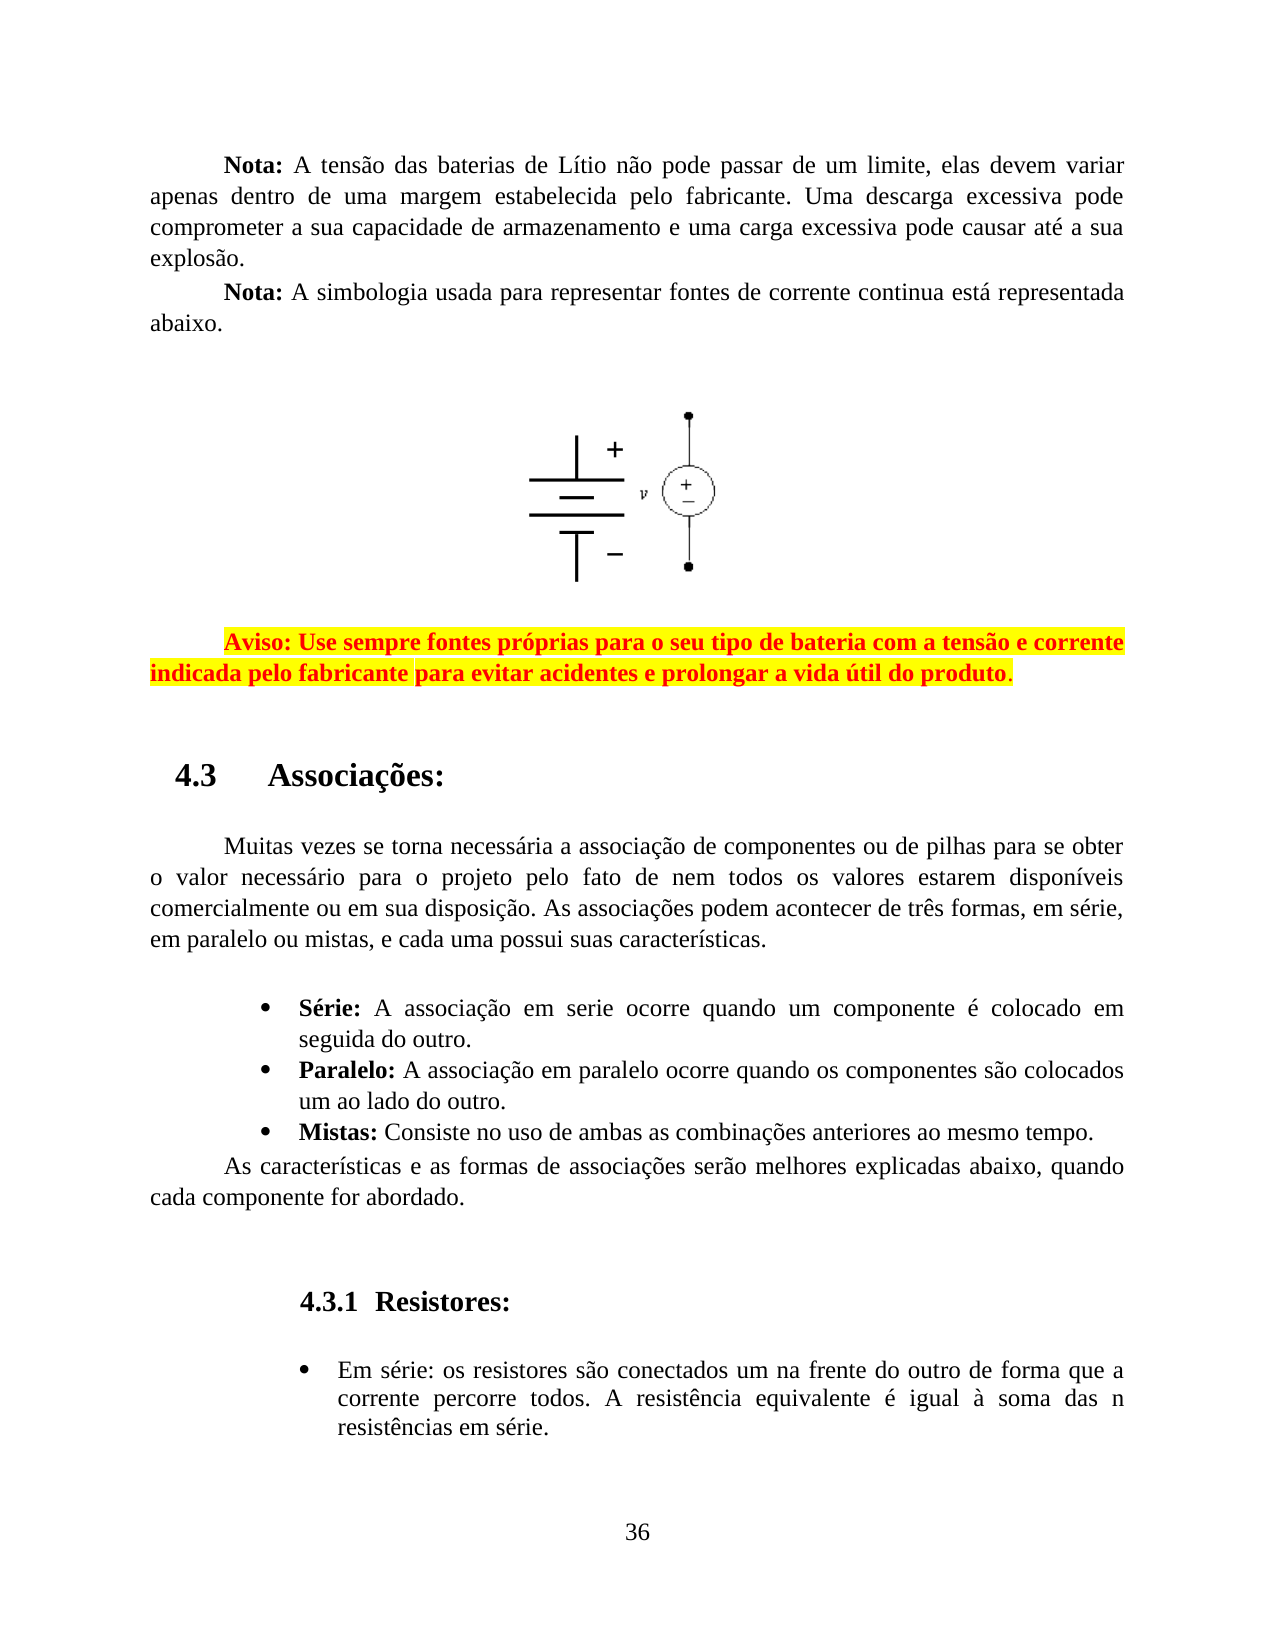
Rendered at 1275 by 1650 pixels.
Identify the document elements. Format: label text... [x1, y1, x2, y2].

text Nota: A tensão das baterias de Lítio não pode passar de um limite, elas devem variar apenas dentro de uma margem estabelecida pelo fabricante. Uma descarga excessiva pode comprometer a sua capacidade de armazenamento e uma carga excessiva pode causar até a sua explosão. [150, 150, 1125, 272]
list Série: A associação em serie ocorre quando um componente é colocado em seguida do outro. [261, 993, 1125, 1052]
text Aviso: Use sempre fontes próprias para o seu tipo de bateria com a tensão e corrente indicada pelo fabricante para evitar acidentes e prolongar a vida útil do produto. [150, 627, 1125, 686]
list Paralelo: A associação em paralelo ocorre quando os componentes são colocados um ao lado do outro. [261, 1055, 1125, 1114]
picture [525, 410, 750, 588]
text Muitas vezes se torna necessária a associação de componentes ou de pilhas para se obter o valor necessário para o projeto pelo fato de nem todos os valores estarem disponíveis comercialmente ou em sua disposição. As associações podem acontecer de três formas, em série, em paralelo ou mistas, e cada uma possui suas características. [150, 831, 1125, 953]
list Resistores: [300, 1284, 1125, 1318]
text Nota: A simbologia usada para representar fontes de corrente continua está representada abaixo. [150, 277, 1125, 337]
list Mistas: Consiste no uso de ambas as combinações anteriores ao mesmo tempo. [261, 1117, 1125, 1146]
list Em série: os resistores são conectados um na frente do outro de forma que a corrente percorre todos. A resistência equivalente é igual à soma das n resistências em série. [300, 1355, 1125, 1441]
list Associações: [175, 756, 1125, 794]
text As características e as formas de associações serão melhores explicadas abaixo, quando cada componente for abordado. [150, 1151, 1125, 1211]
